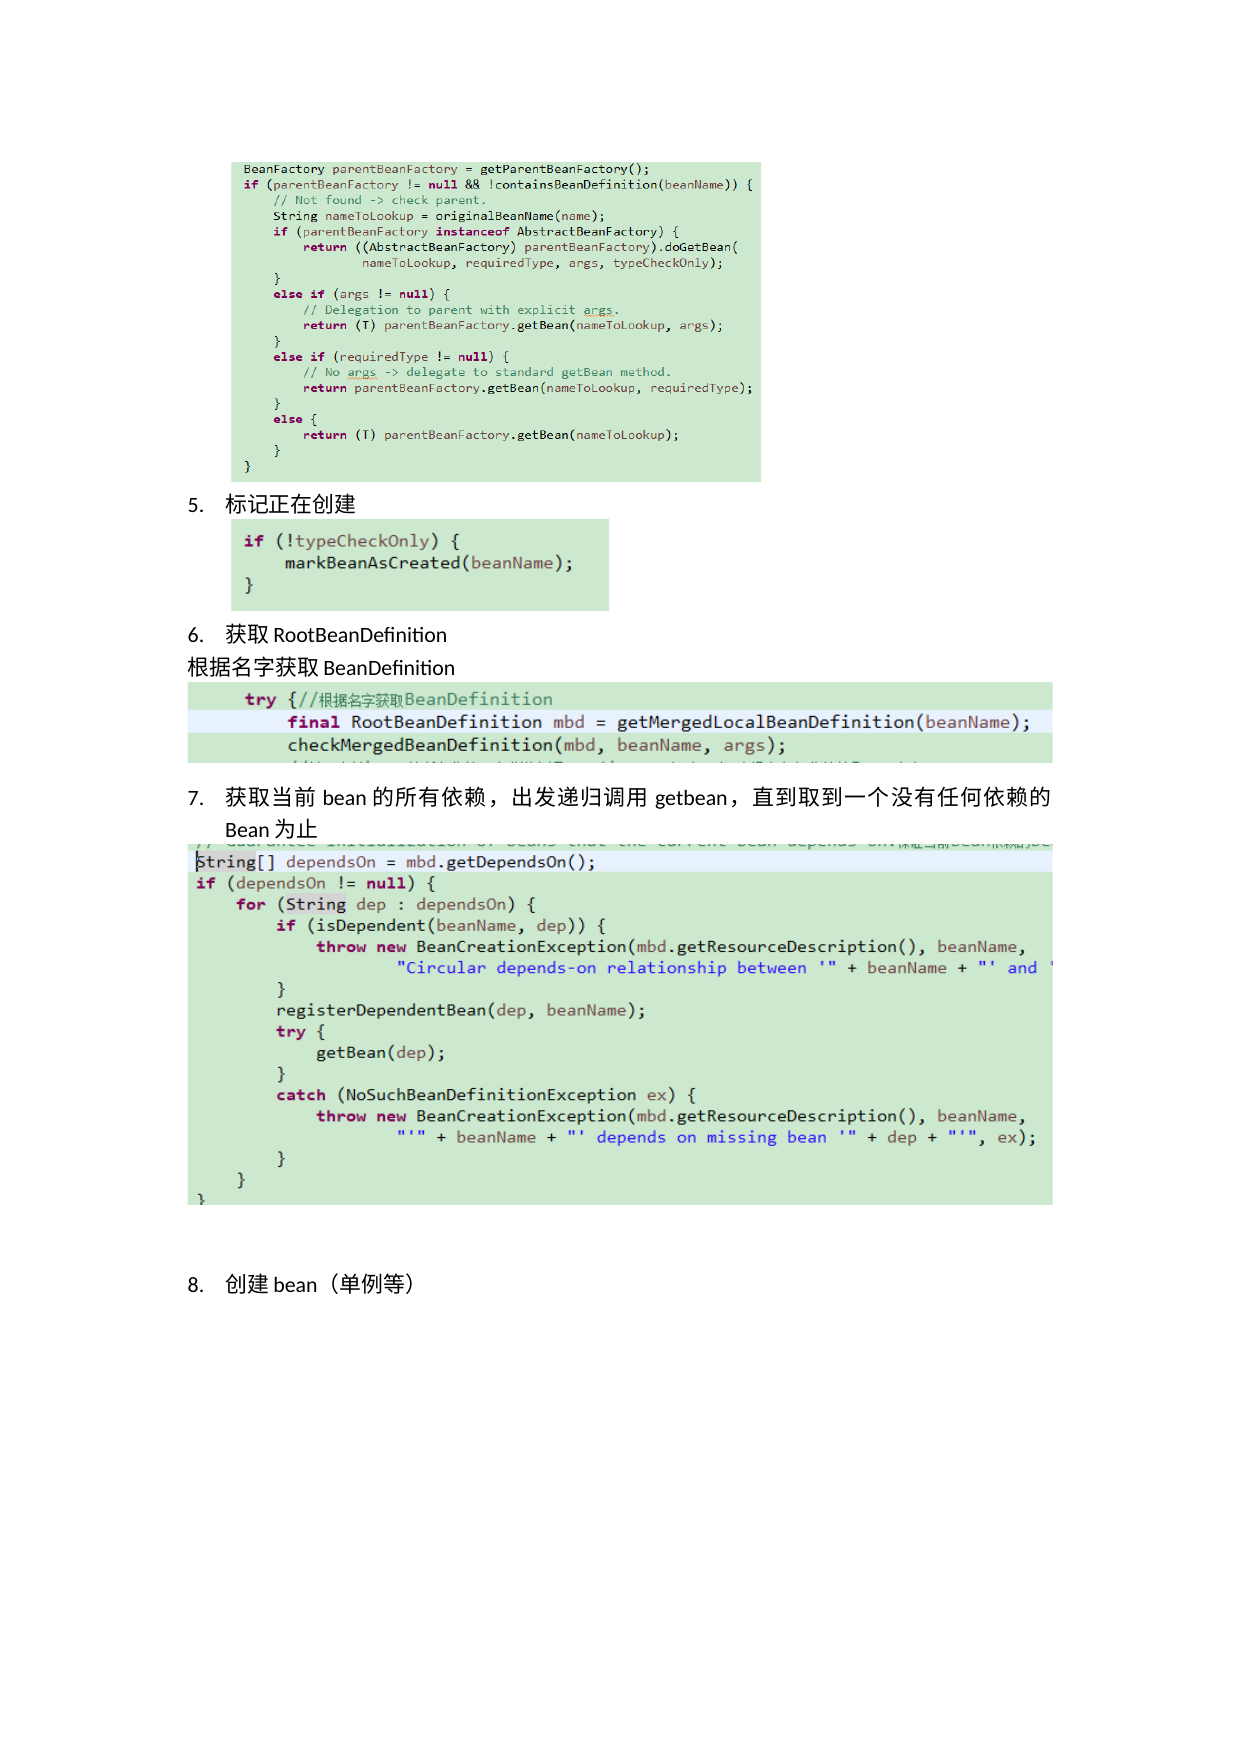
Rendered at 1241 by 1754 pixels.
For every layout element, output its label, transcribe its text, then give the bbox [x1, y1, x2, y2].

picture [231, 162, 762, 482]
picture [187, 844, 1053, 1205]
picture [231, 519, 610, 611]
list 获取RootBeanDefinition [187, 617, 1053, 649]
list 获取当前bean的所有依赖，出发递归调用getbean，直到取到一个没有任何依赖的Bean为止 [187, 779, 1053, 844]
picture [187, 682, 1053, 763]
list 标记正在创建 [187, 487, 1053, 519]
text 根据名字获取BeanDefinition [187, 649, 1053, 682]
list 创建bean（单例等） [187, 1267, 1053, 1299]
